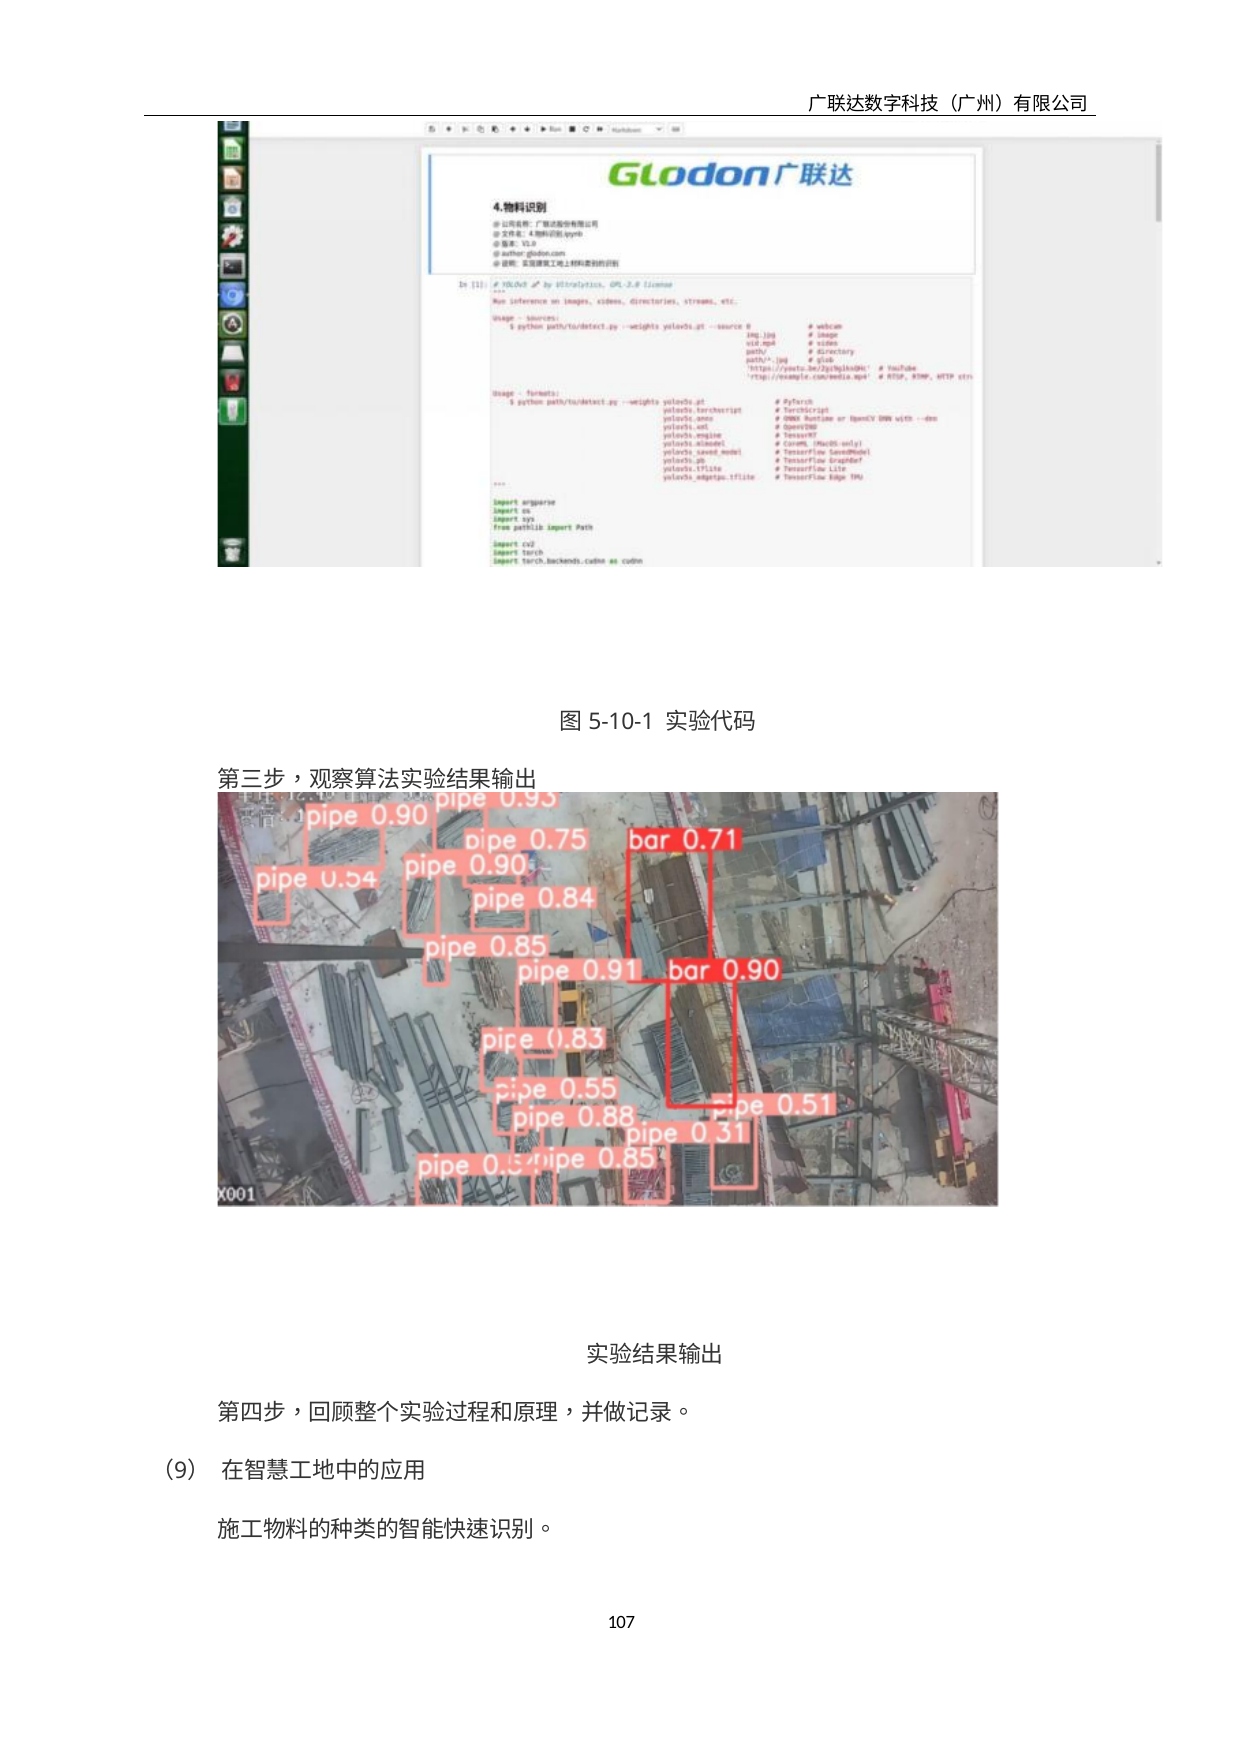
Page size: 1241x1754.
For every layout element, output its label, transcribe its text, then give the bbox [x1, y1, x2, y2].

picture [217, 121, 1163, 567]
text 施工物料的种类的智能快速识别。 [218, 1518, 1163, 1543]
picture [217, 792, 999, 1207]
text 图 5-10-1 实验代码 [559, 709, 1163, 734]
text （9） 在智慧工地中的应用 [151, 1459, 1163, 1484]
text 第四步，回顾整个实验过程和原理，并做记录。 [218, 1401, 1163, 1426]
text 实验结果输出 [587, 1342, 1163, 1367]
text 第三步，观察算法实验结果输出 [218, 768, 1163, 793]
